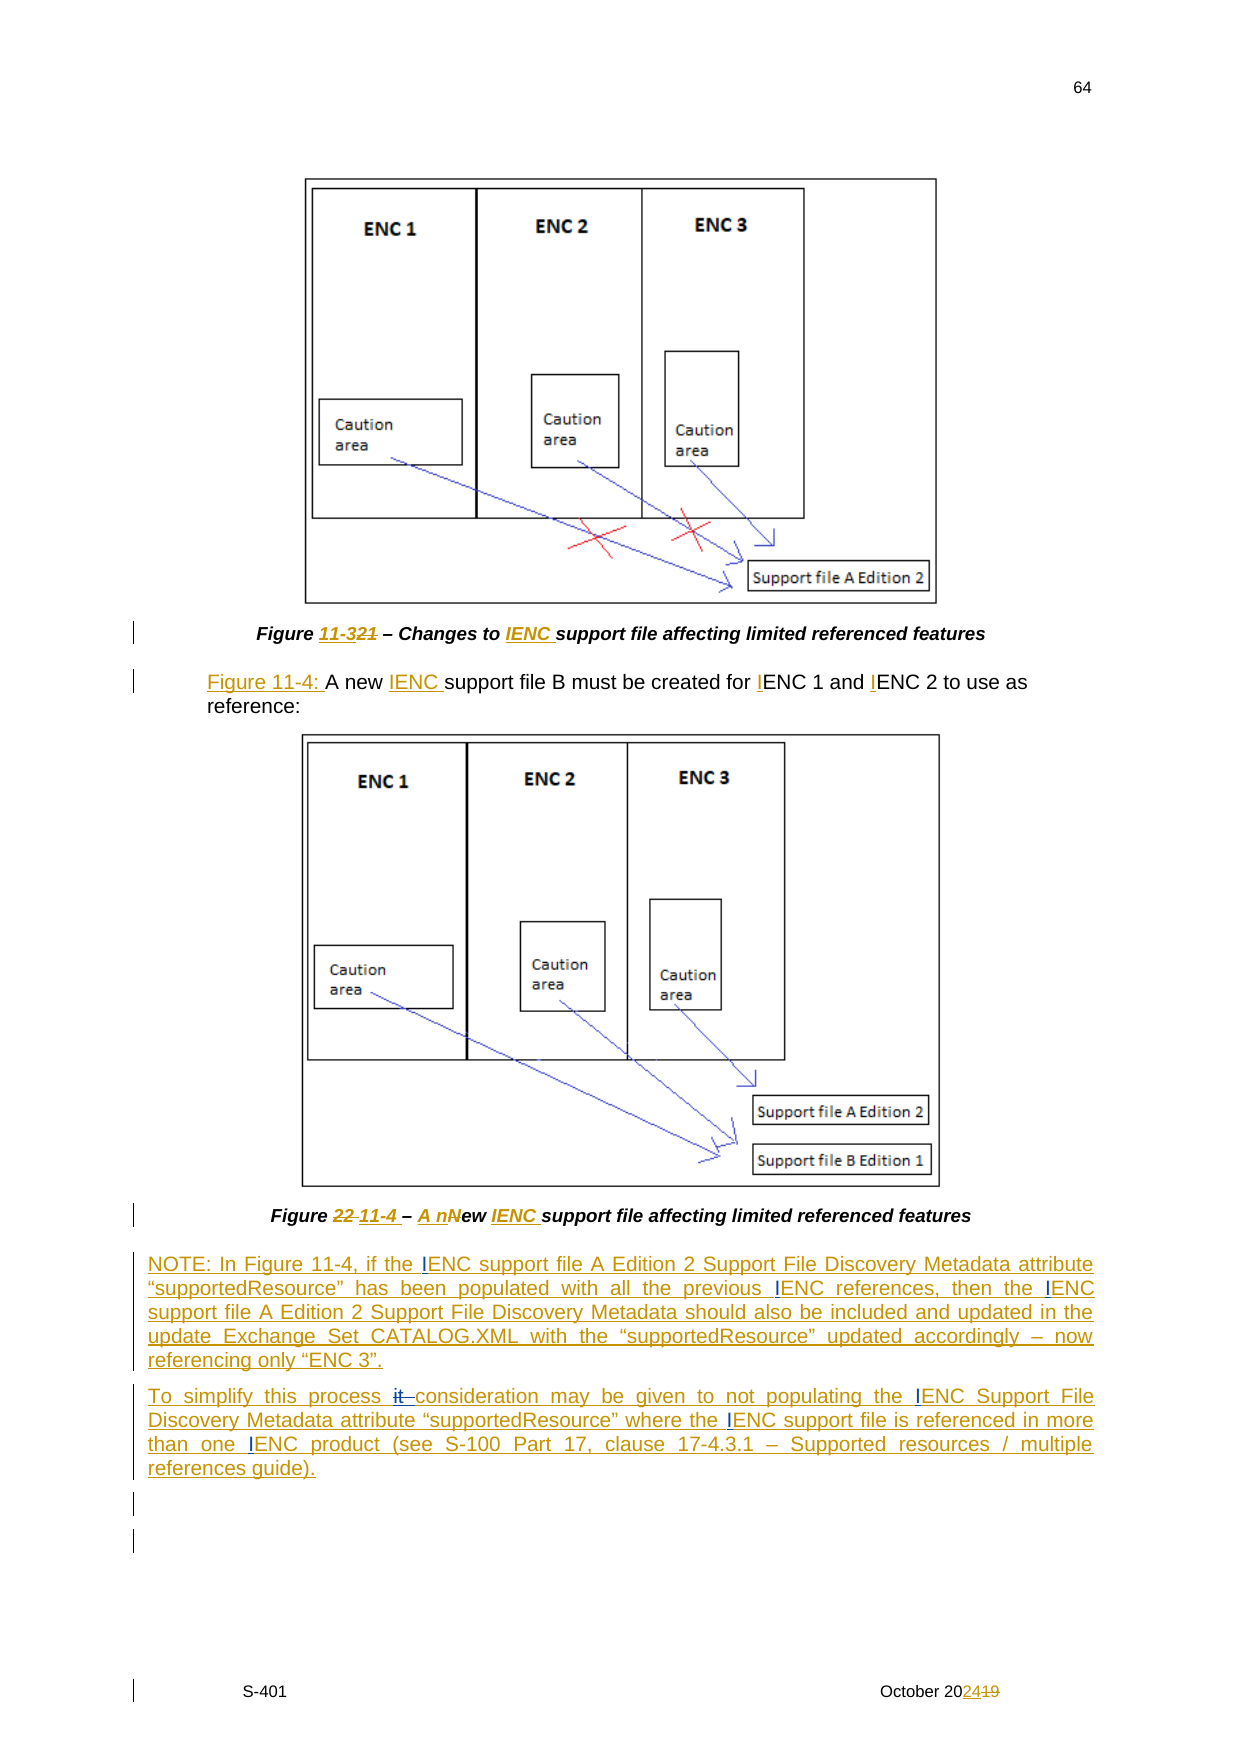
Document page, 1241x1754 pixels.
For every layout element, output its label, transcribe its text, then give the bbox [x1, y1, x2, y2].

picture [298, 729, 944, 1191]
picture [301, 173, 941, 608]
text Figure – ew support file affecting limited referenced features [148, 1203, 1094, 1227]
text Figure – Changes to support file affecting limited referenced features [148, 621, 1094, 644]
text A new support file B must be created for ENC 1 and ENC 2 to use as reference: [207, 669, 1094, 717]
